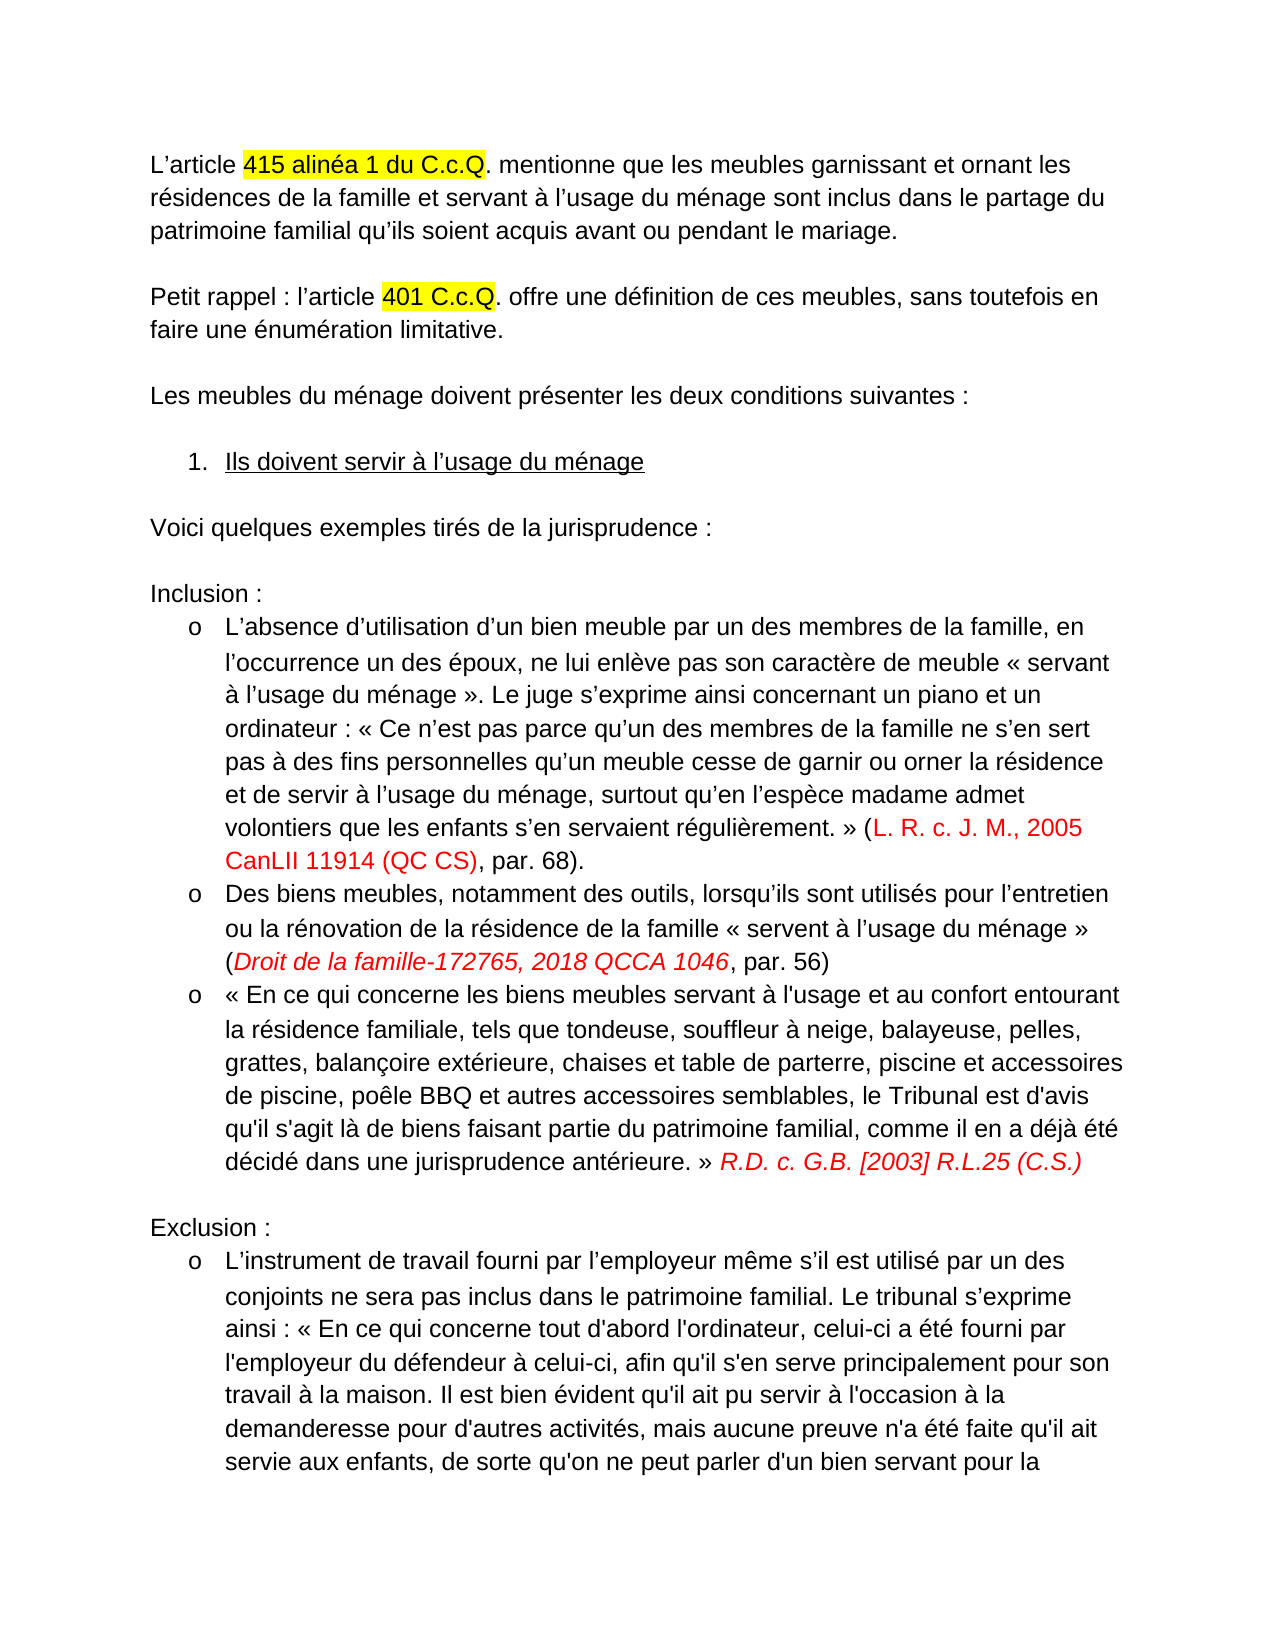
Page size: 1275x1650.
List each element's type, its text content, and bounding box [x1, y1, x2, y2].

list « En ce qui concerne les biens meubles servant à l'usage et au confort entourant la résidence familiale, tels que tondeuse, souffleur à neige, balayeuse, pelles, grattes, balançoire extérieure, chaises et table de parterre, piscine et accessoires de piscine, poêle BBQ et autres accessoires semblables, le Tribunal est d'avis qu'il s'agit là de biens faisant partie du patrimoine familial, comme il en a déjà été décidé dans une jurisprudence antérieure. » R.D. c. G.B. [2003] R.L.25 (C.S.) [187, 980, 1125, 1176]
text Exclusion : [150, 1213, 1125, 1242]
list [187, 1246, 1125, 1475]
list Ils doivent servir à l’usage du ménage [187, 447, 1125, 476]
text Voici quelques exemples tirés de la jurisprudence : [150, 513, 1125, 542]
text Petit rappel : l’article 401 C.c.Q. offre une définition de ces meubles, sans toutefois en faire une énumération limitative. [150, 282, 1125, 344]
text Les meubles du ménage doivent présenter les deux conditions suivantes : [150, 381, 1125, 410]
text L’article 415 alinéa 1 du C.c.Q. mentionne que les meubles garnissant et ornant les résidences de la famille et servant à l’usage du ménage sont inclus dans le partage du patrimoine familial qu’ils soient acquis avant ou pendant le mariage. [150, 150, 1125, 245]
list L’absence d’utilisation d’un bien meuble par un des membres de la famille, en l’occurrence un des époux, ne lui enlève pas son caractère de meuble « servant à l’usage du ménage ». Le juge s’exprime ainsi concernant un piano et un ordinateur : « Ce n’est pas parce qu’un des membres de la famille ne s’en sert pas à des fins personnelles qu’un meuble cesse de garnir ou orner la résidence et de servir à l’usage du ménage, surtout qu’en l’espèce madame admet volontiers que les enfants s’en servaient régulièrement. » (L. R. c. J. M., 2005 CanLII 11914 (QC CS), par. 68). [187, 612, 1125, 874]
text Inclusion : [150, 579, 1125, 608]
list Des biens meubles, notamment des outils, lorsqu’ils sont utilisés pour l’entretien ou la rénovation de la résidence de la famille « servent à l’usage du ménage » (Droit de la famille-172765, 2018 QCCA 1046, par. 56) [187, 879, 1125, 976]
